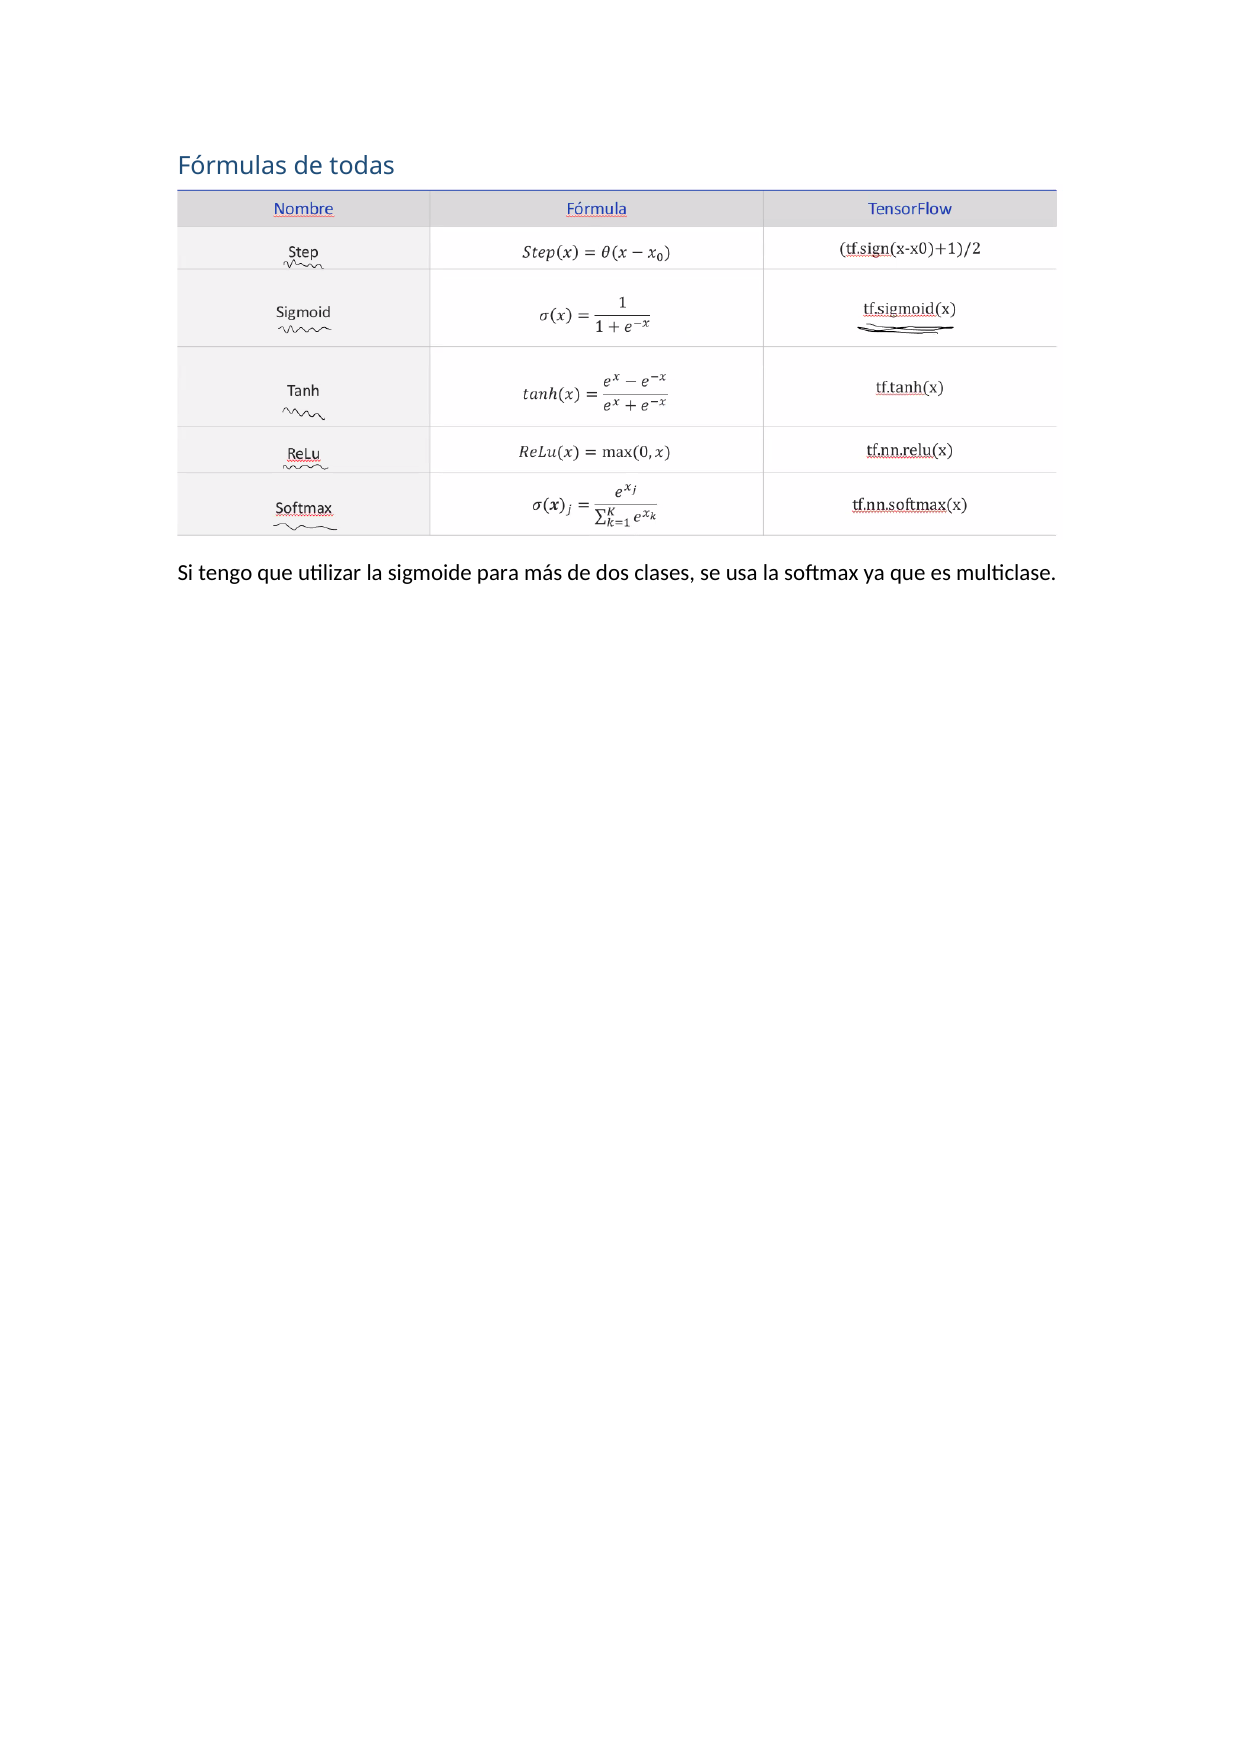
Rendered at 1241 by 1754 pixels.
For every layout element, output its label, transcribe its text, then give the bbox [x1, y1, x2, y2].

text Si tengo que utilizar la sigmoide para más de dos clases, se usa la softmax ya que es multiclase. [177, 558, 1063, 586]
subtitle Fórmulas de todas [177, 148, 1063, 182]
picture [177, 184, 1063, 540]
